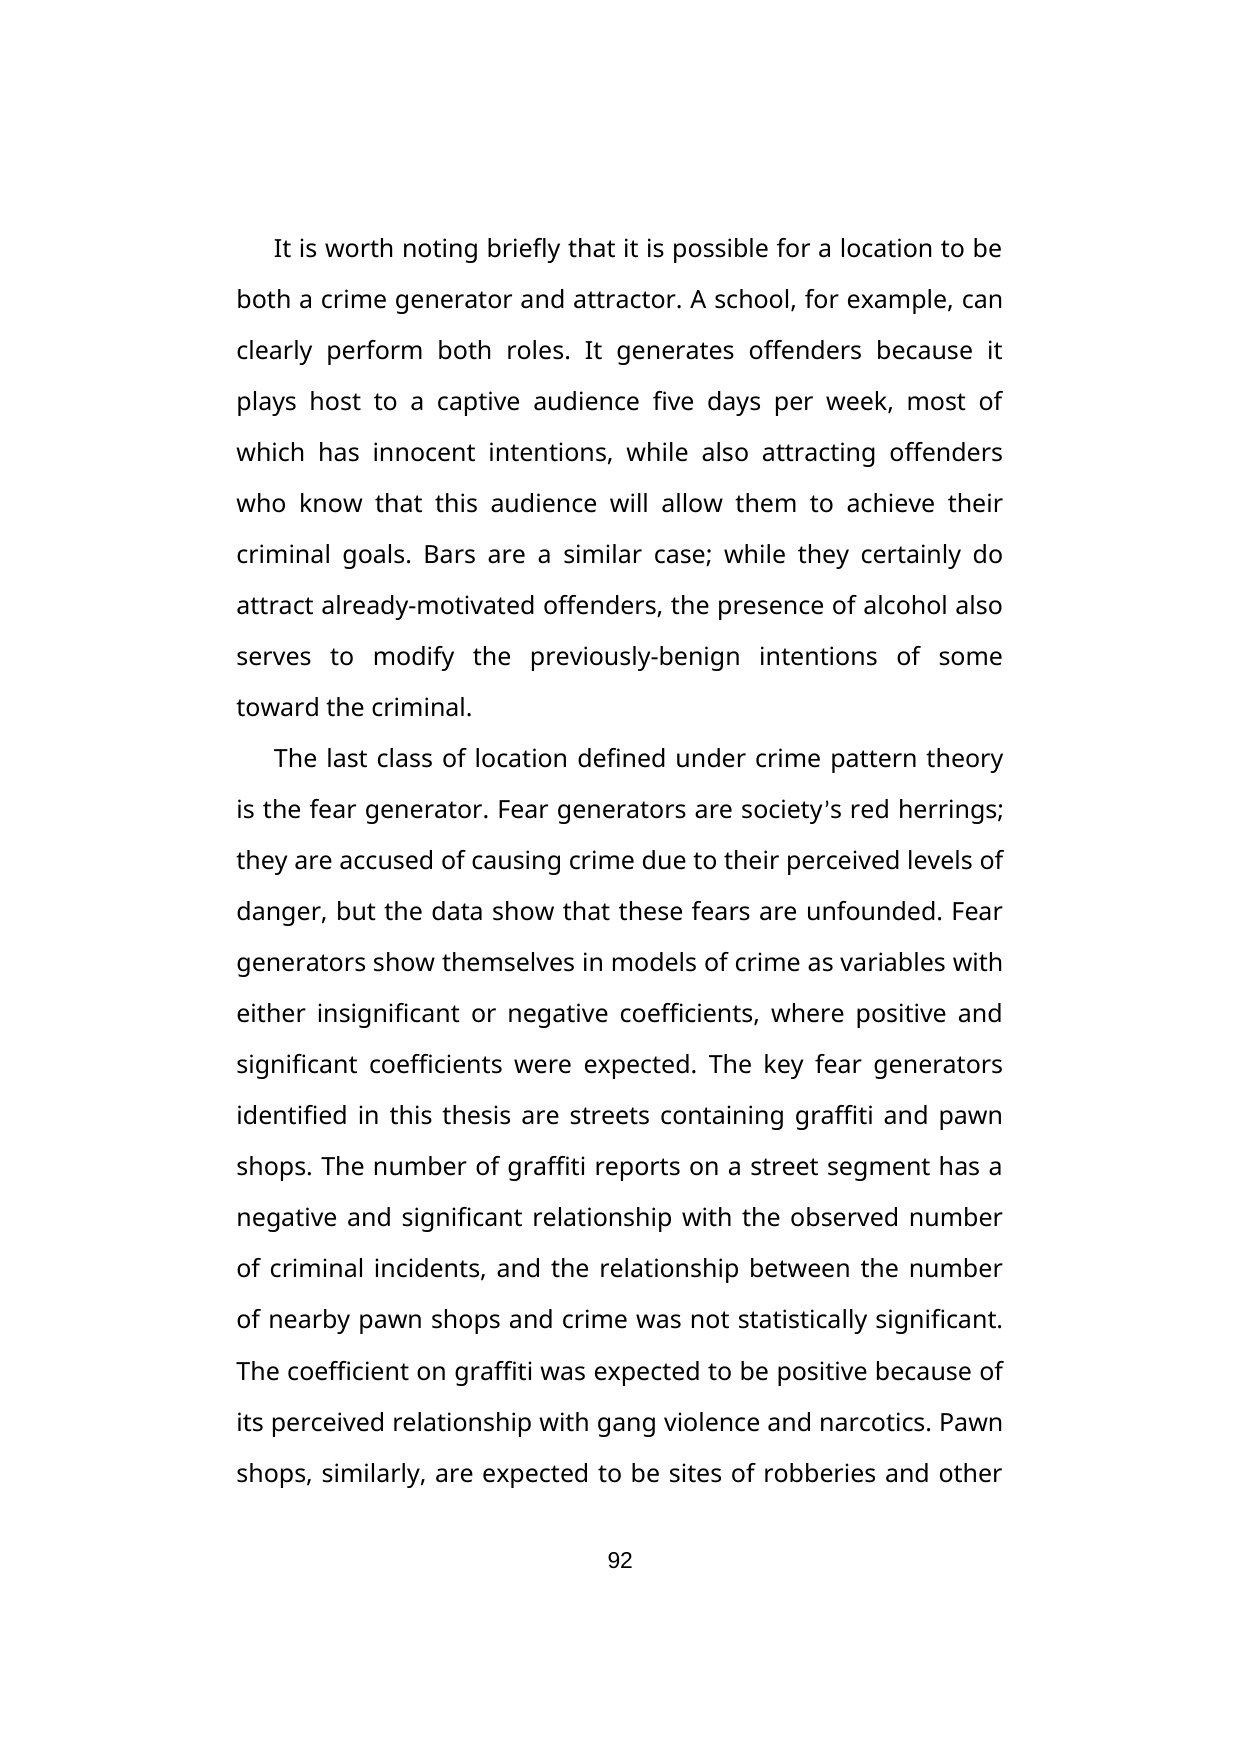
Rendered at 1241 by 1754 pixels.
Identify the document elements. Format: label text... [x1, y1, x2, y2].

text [236, 741, 1004, 1489]
text It is worth noting briefly that it is possible for a location to be both a crime generator and attractor. A school, for example, can clearly perform both roles. It generates offenders because it plays host to a captive audience five days per week, most of which has innocent intentions, while also attracting offenders who know that this audience will allow them to achieve their criminal goals. Bars are a similar case; while they certainly do attract already-motivated offenders, the presence of alcohol also serves to modify the previously-benign intentions of some toward the criminal. [236, 230, 1004, 724]
